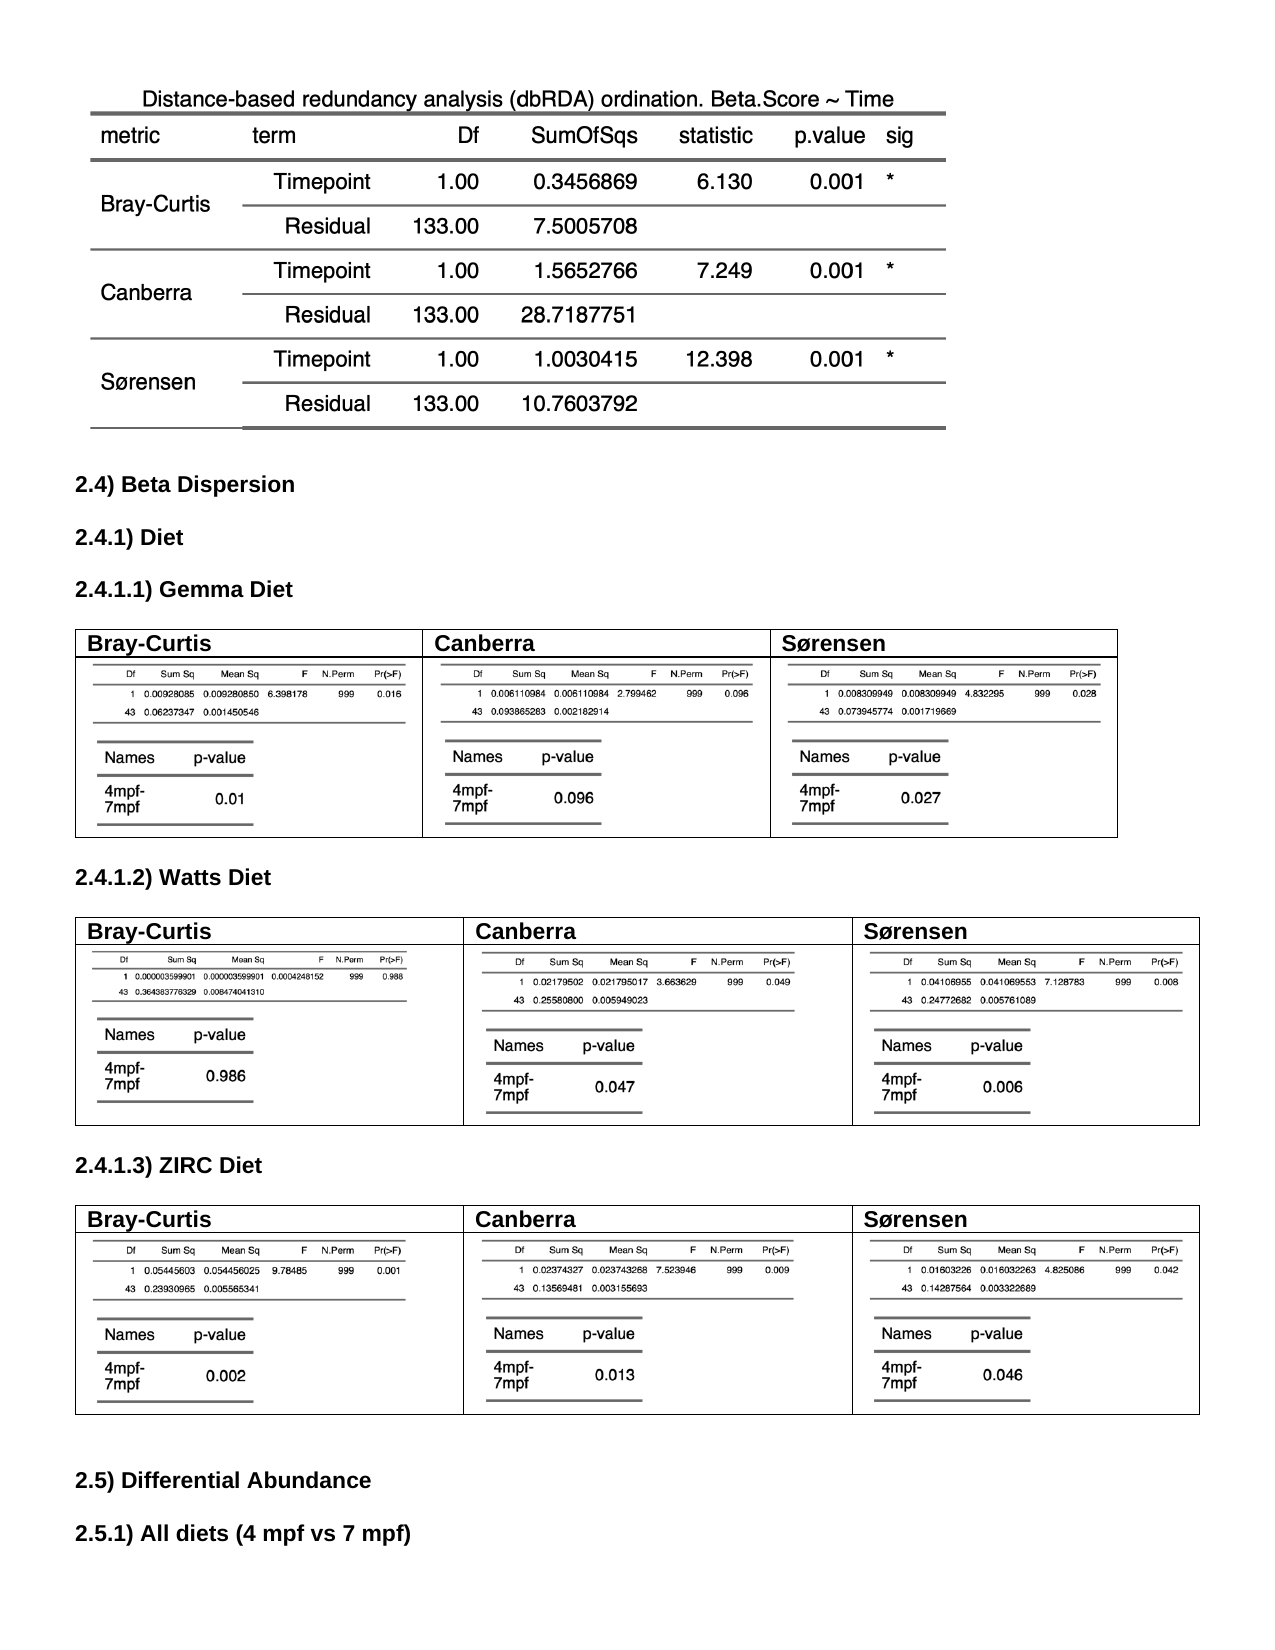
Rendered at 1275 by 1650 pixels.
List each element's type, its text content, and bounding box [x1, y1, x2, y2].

table_cell [423, 658, 770, 837]
text 2.4.1.1) Gemma Diet [75, 576, 1200, 603]
text 2.5.1) All diets (4 mpf vs 7 mpf) [75, 1520, 1200, 1546]
table_header Sørensen [853, 1206, 1199, 1232]
table_header Bray-Curtis [76, 1206, 463, 1232]
picture [863, 1233, 1189, 1413]
table_cell [264, 658, 422, 837]
table_cell [853, 1233, 1199, 1414]
text 2.5) Differential Abundance [75, 1467, 1200, 1494]
picture [475, 945, 800, 1125]
table_header Canberra [423, 630, 770, 656]
table_cell [653, 945, 852, 1125]
table_cell [76, 945, 463, 1125]
table_cell [771, 658, 1117, 837]
table_cell [264, 1233, 463, 1414]
picture [86, 1233, 412, 1414]
table_header Bray-Curtis [76, 918, 463, 944]
table_cell [853, 945, 863, 1125]
picture [781, 657, 1107, 836]
picture [863, 945, 1189, 1125]
picture [86, 945, 412, 1114]
table_cell [76, 1233, 86, 1414]
picture [434, 657, 759, 836]
table_header Sørensen [853, 918, 1199, 944]
table_header Canberra [464, 918, 852, 944]
table_cell [464, 1233, 852, 1414]
picture [86, 657, 412, 837]
table_header Canberra [464, 1206, 852, 1232]
table_cell [464, 945, 475, 1125]
text 2.4) Beta Dispersion [75, 471, 1200, 497]
text 2.4.1.2) Watts Diet [75, 864, 1200, 891]
text 2.4.1.3) ZIRC Diet [75, 1152, 1200, 1178]
table_cell [1041, 945, 1199, 1125]
table_header Bray-Curtis [76, 630, 422, 656]
text 2.4.1) Diet [75, 524, 1200, 550]
picture [75, 75, 961, 445]
table_header Sørensen [771, 630, 1117, 656]
picture [475, 1233, 800, 1413]
table_cell [76, 658, 86, 837]
